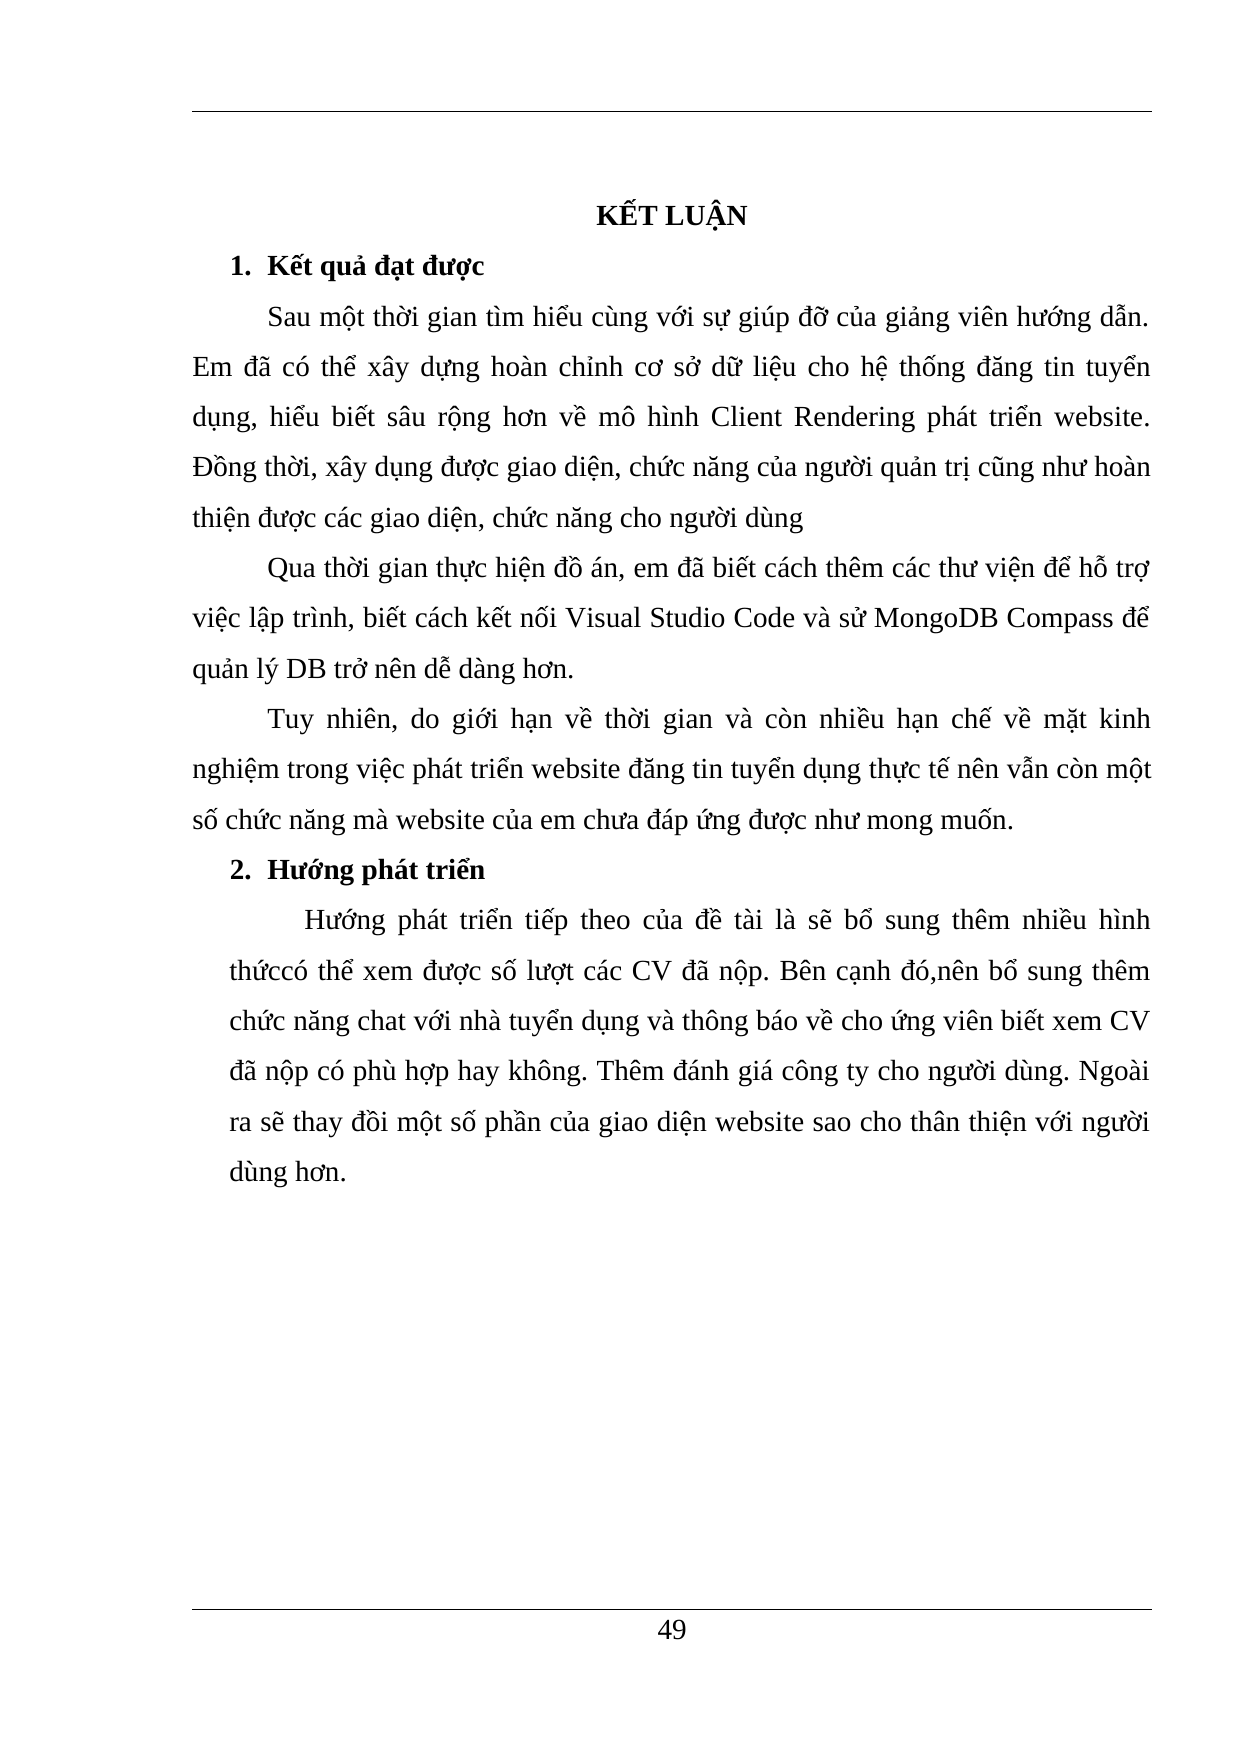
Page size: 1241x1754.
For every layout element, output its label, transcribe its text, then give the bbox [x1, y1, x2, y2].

text Hướng phát triển tiếp theo của đề tài là sẽ bổ sung thêm nhiều hình thứccó thể xem được số lượt các CV đã nộp. Bên cạnh đó,nên bổ sung thêm chức năng chat với nhà tuyển dụng và thông báo về cho ứng viên biết xem CV đã nộp có phù hợp hay không. Thêm đánh giá công ty cho người dùng. Ngoài ra sẽ thay đồi một số phần của giao diện website sao cho thân thiện với người dùng hơn. [229, 902, 1152, 1187]
text Tuy nhiên, do giới hạn về thời gian và còn nhiều hạn chế về mặt kinh nghiệm trong việc phát triển website đăng tin tuyển dụng thực tế nên vẫn còn một số chức năng mà website của em chưa đáp ứng được như mong muốn. [192, 701, 1152, 835]
text Qua thời gian thực hiện đồ án, em đã biết cách thêm các thư viện để hỗ trợ việc lập trình, biết cách kết nối Visual Studio Code và sử MongoDB Compass để quản lý DB trở nên dễ dàng hơn. [192, 550, 1152, 684]
list Hướng phát triển [229, 852, 1152, 886]
list Sau một thời gian tìm hiểu cùng với sự giúp đỡ của giảng viên hướng dẫn. Em đã có thể xây dựng hoàn chỉnh cơ sở dữ liệu cho hệ thống đăng tin tuyển dụng, hiểu biết sâu rộng hơn về mô hình Client Rendering phát triển website. Đồng thời, xây dụng được giao diện, chức năng của người quản trị cũng như hoàn thiện được các giao diện, chức năng cho người dùng [192, 299, 1152, 533]
list Kết quả đạt được [229, 248, 1152, 282]
subtitle KẾT LUẬN [192, 198, 1152, 232]
